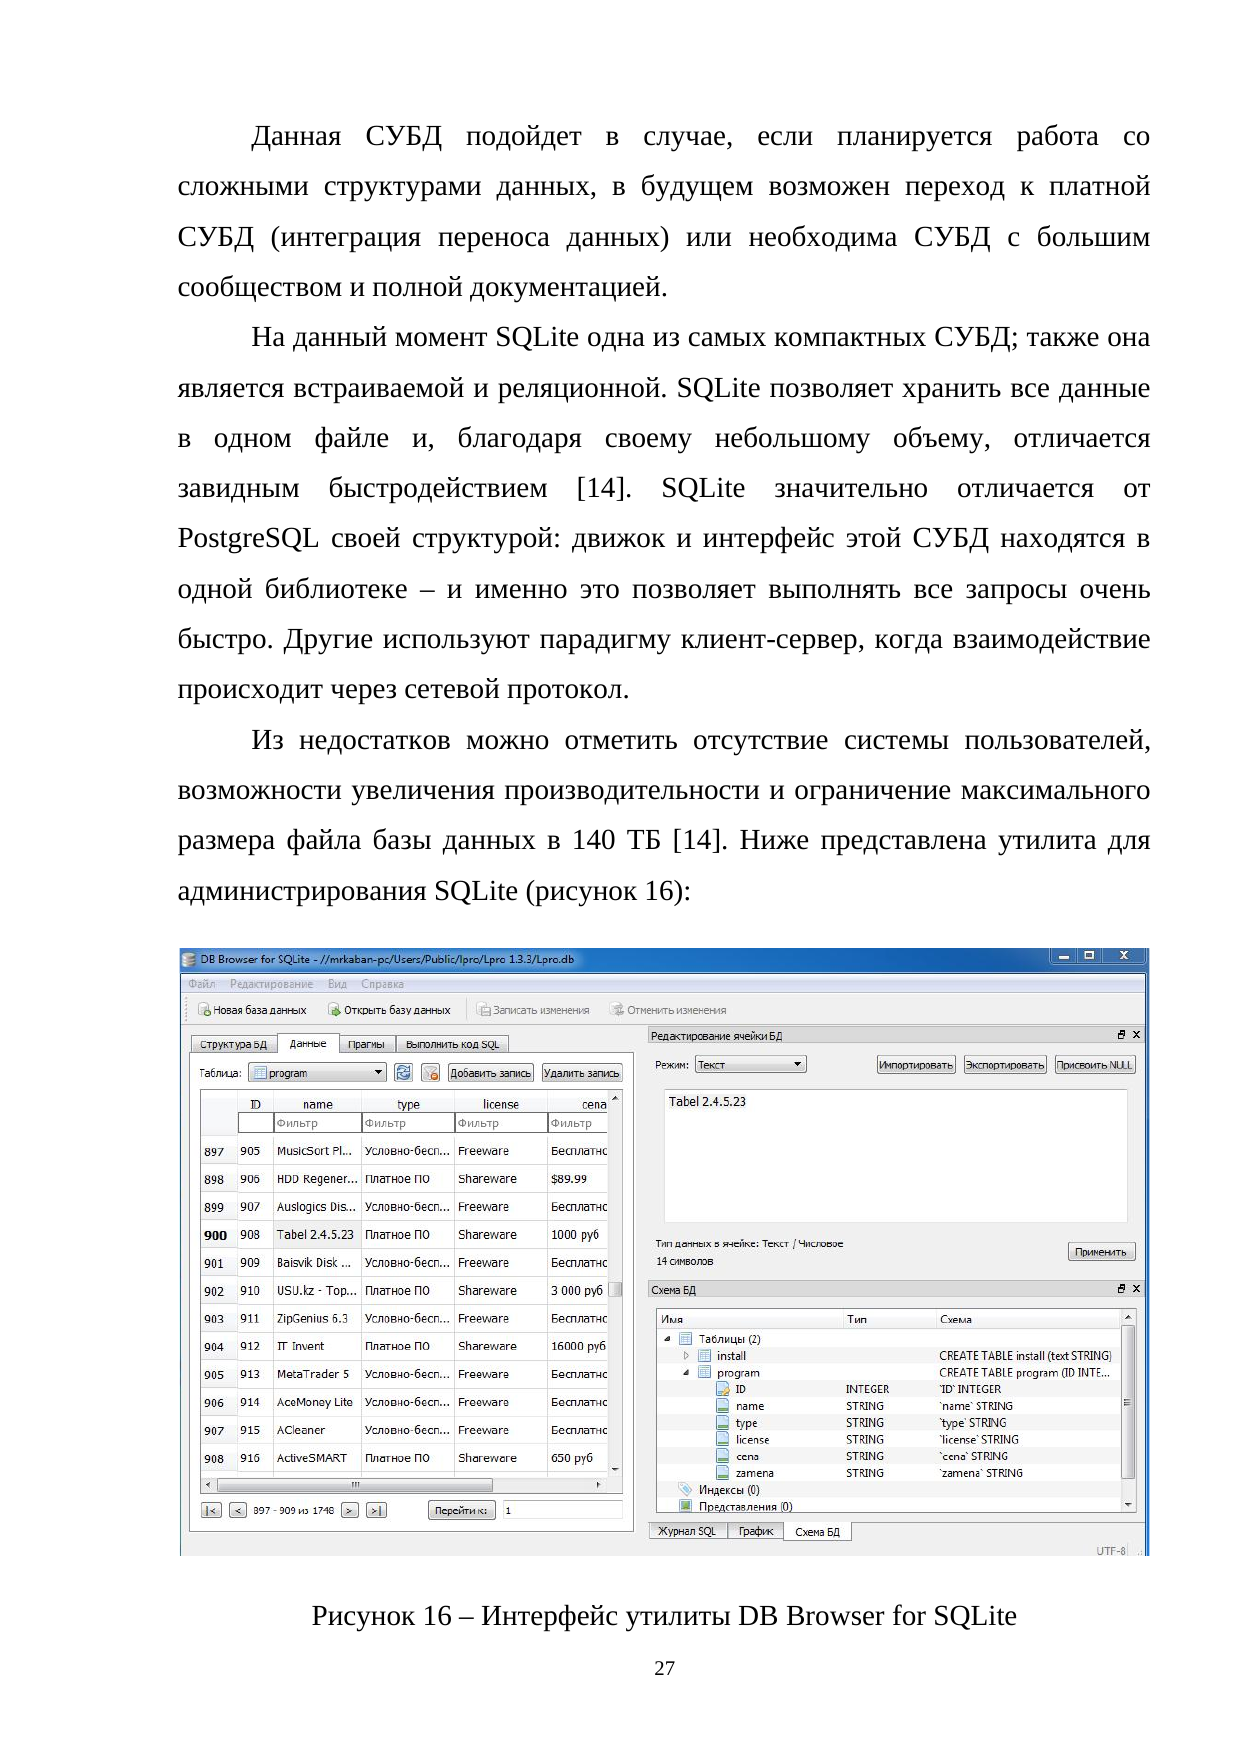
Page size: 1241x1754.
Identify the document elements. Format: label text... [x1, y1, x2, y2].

text Из недостатков можно отметить отсутствие системы пользователей, возможности увеличения производительности и ограничение максимального размера файла базы данных в 140 ТБ [14]. Ниже представлена утилита для администрирования SQLite (рисунок 16): [177, 722, 1152, 906]
text Рисунок – Интерфейс утилиты DB Browser for SQLite [177, 1598, 1152, 1631]
text Данная СУБД подойдет в случае, если планируется работа со сложными структурами данных, в будущем возможен переход к платной СУБД (интеграция переноса данных) или необходима СУБД с большим сообществом и полной документацией. [177, 118, 1152, 303]
text На данный момент SQLite одна из самых компактных СУБД; также она является встраиваемой и реляционной. SQLite позволяет хранить все данные в одном файле и, благодаря своему небольшому объему, отличается завидным быстродействием [14]. SQLite значительно отличается от PostgreSQL своей структурой: движок и интерфейс этой СУБД находятся в одной библиотеке – и именно это позволяет выполнять все запросы очень быстро. Другие используют парадигму клиент-сервер, когда взаимодействие происходит через сетевой протокол. [177, 319, 1152, 705]
picture [179, 948, 1150, 1556]
